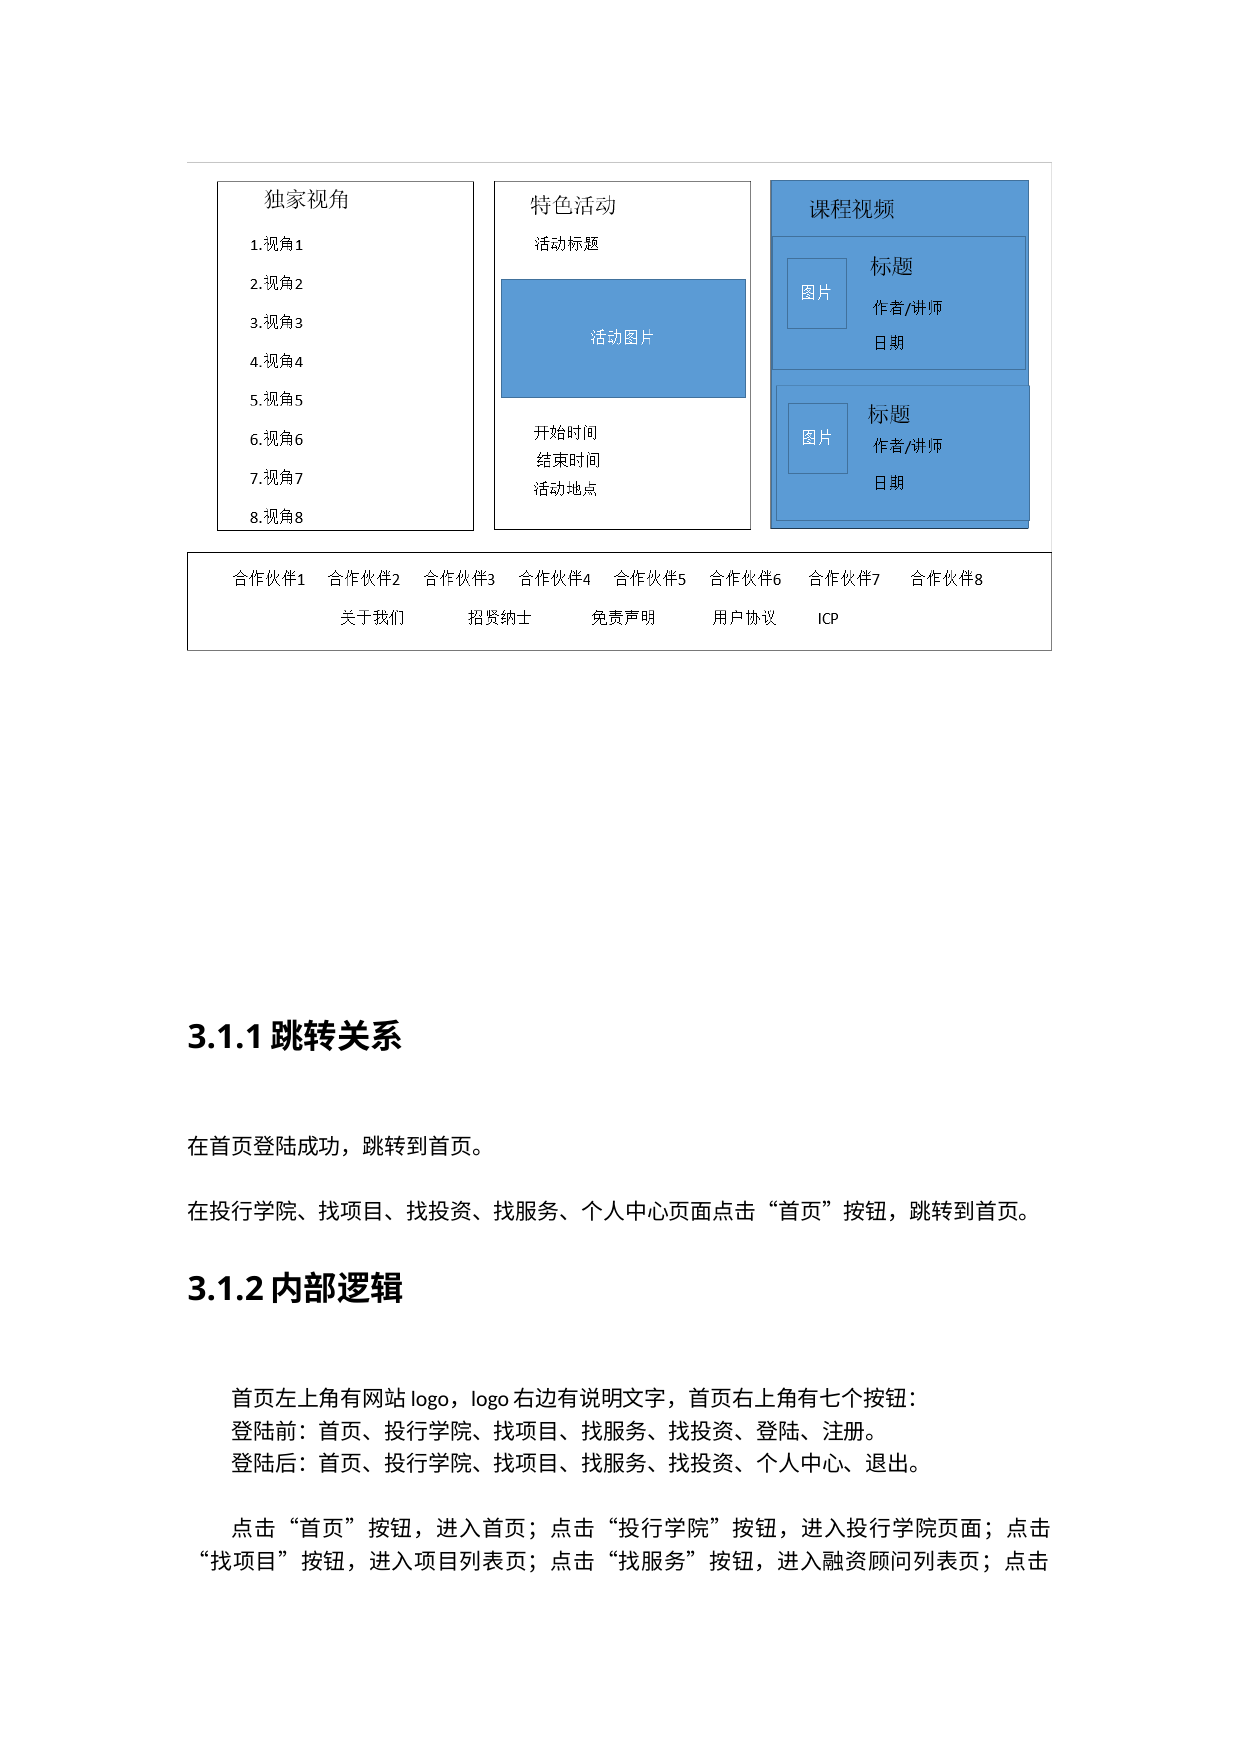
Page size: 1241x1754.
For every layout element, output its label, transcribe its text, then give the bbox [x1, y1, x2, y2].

subtitle 3.1.1跳转关系 [187, 1002, 1053, 1067]
text 首页左上角有网站logo，logo右边有说明文字，首页右上角有七个按钮： [187, 1381, 1053, 1413]
picture [187, 161, 1052, 651]
subtitle 3.1.2内部逻辑 [187, 1253, 1053, 1318]
text 在投行学院、找项目、找投资、找服务、个人中心页面点击“首页”按钮，跳转到首页。 [187, 1194, 1053, 1226]
text 登陆后：首页、投行学院、找项目、找服务、找投资、个人中心、退出。 [187, 1446, 1053, 1478]
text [187, 1511, 1053, 1576]
text 在首页登陆成功，跳转到首页。 [187, 1129, 1053, 1161]
text 登陆前：首页、投行学院、找项目、找服务、找投资、登陆、注册。 [187, 1413, 1053, 1446]
